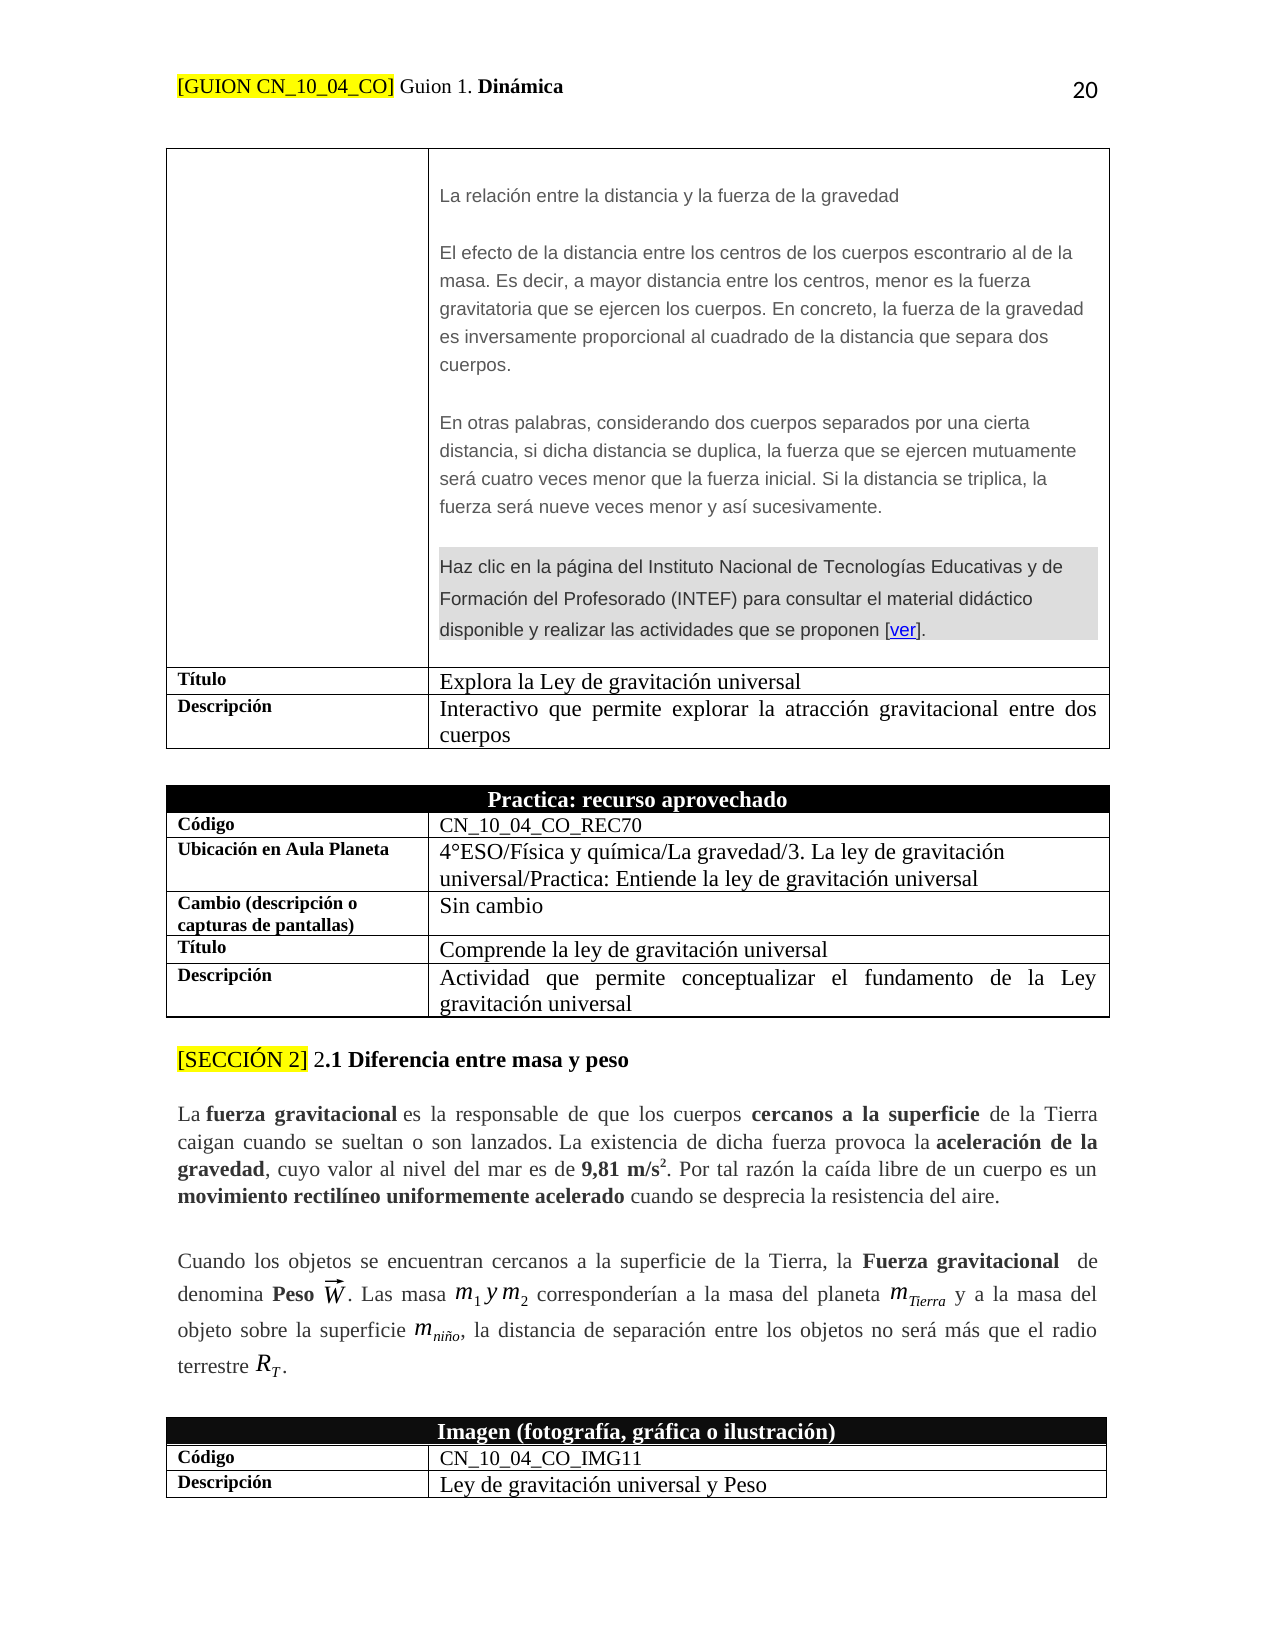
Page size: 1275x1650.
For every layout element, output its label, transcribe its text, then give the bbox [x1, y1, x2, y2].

table_cell Cambio (descripción o capturas de pantallas) [167, 892, 428, 935]
table_cell Ley de gravitación universal y Peso [429, 1471, 1106, 1497]
table_cell Título [167, 668, 428, 694]
text [SECCIÓN 2] 2.1 Diferencia entre masa y peso [308, 1046, 1098, 1072]
text La fuerza gravitacional es la responsable de que los cuerpos cercanos a la superficie de la Tierra caigan cuando se sueltan o son lanzados. La existencia de dicha fuerza provoca la aceleración de la gravedad, cuyo valor al nivel del mar es de 9,81 m/s2. Por tal razón la caída libre de un cuerpo es un movimiento rectilíneo uniformemente acelerado cuando se desprecia la resistencia del aire. [177, 1181, 1098, 1208]
table_cell 4°ESO/Física y química/La gravedad/3. La ley de gravitación universal/Practica: Entiende la ley de gravitación universal [429, 838, 1109, 891]
table_cell Código [167, 813, 428, 837]
table_cell Sin cambio [429, 892, 1109, 935]
table_cell Descripción [167, 964, 428, 1016]
table_header Imagen (fotografía, gráfica o ilustración) [167, 1418, 1106, 1444]
table_header Practica: recurso aprovechado [167, 786, 1109, 812]
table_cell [429, 149, 1109, 667]
table_cell Código [167, 1446, 428, 1469]
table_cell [167, 149, 428, 667]
table_cell Interactivo que permite explorar la atracción gravitacional entre dos cuerpos [429, 695, 1109, 748]
text Cuando los objetos se encuentran cercanos a la superficie de la Tierra, la Fuerza gravitacional de denomina Peso . Las masa corresponderían a la masa del planeta y a la masa del objeto sobre la superficie , la distancia de separación entre los objetos no será más que el radio terrestre . [177, 1237, 1098, 1381]
table_cell Título [167, 936, 428, 963]
table_cell Ubicación en Aula Planeta [167, 838, 428, 891]
table_cell Comprende la ley de gravitación universal [429, 936, 1109, 963]
table_cell Descripción [167, 1471, 428, 1497]
table_cell Actividad que permite conceptualizar el fundamento de la Ley gravitación universal [429, 964, 1109, 1016]
table_cell Explora la Ley de gravitación universal [429, 668, 1109, 694]
table_cell Descripción [167, 695, 428, 748]
table_cell CN_10_04_CO_REC70 [429, 813, 1109, 837]
table_cell CN_10_04_CO_IMG11 [429, 1446, 1106, 1469]
